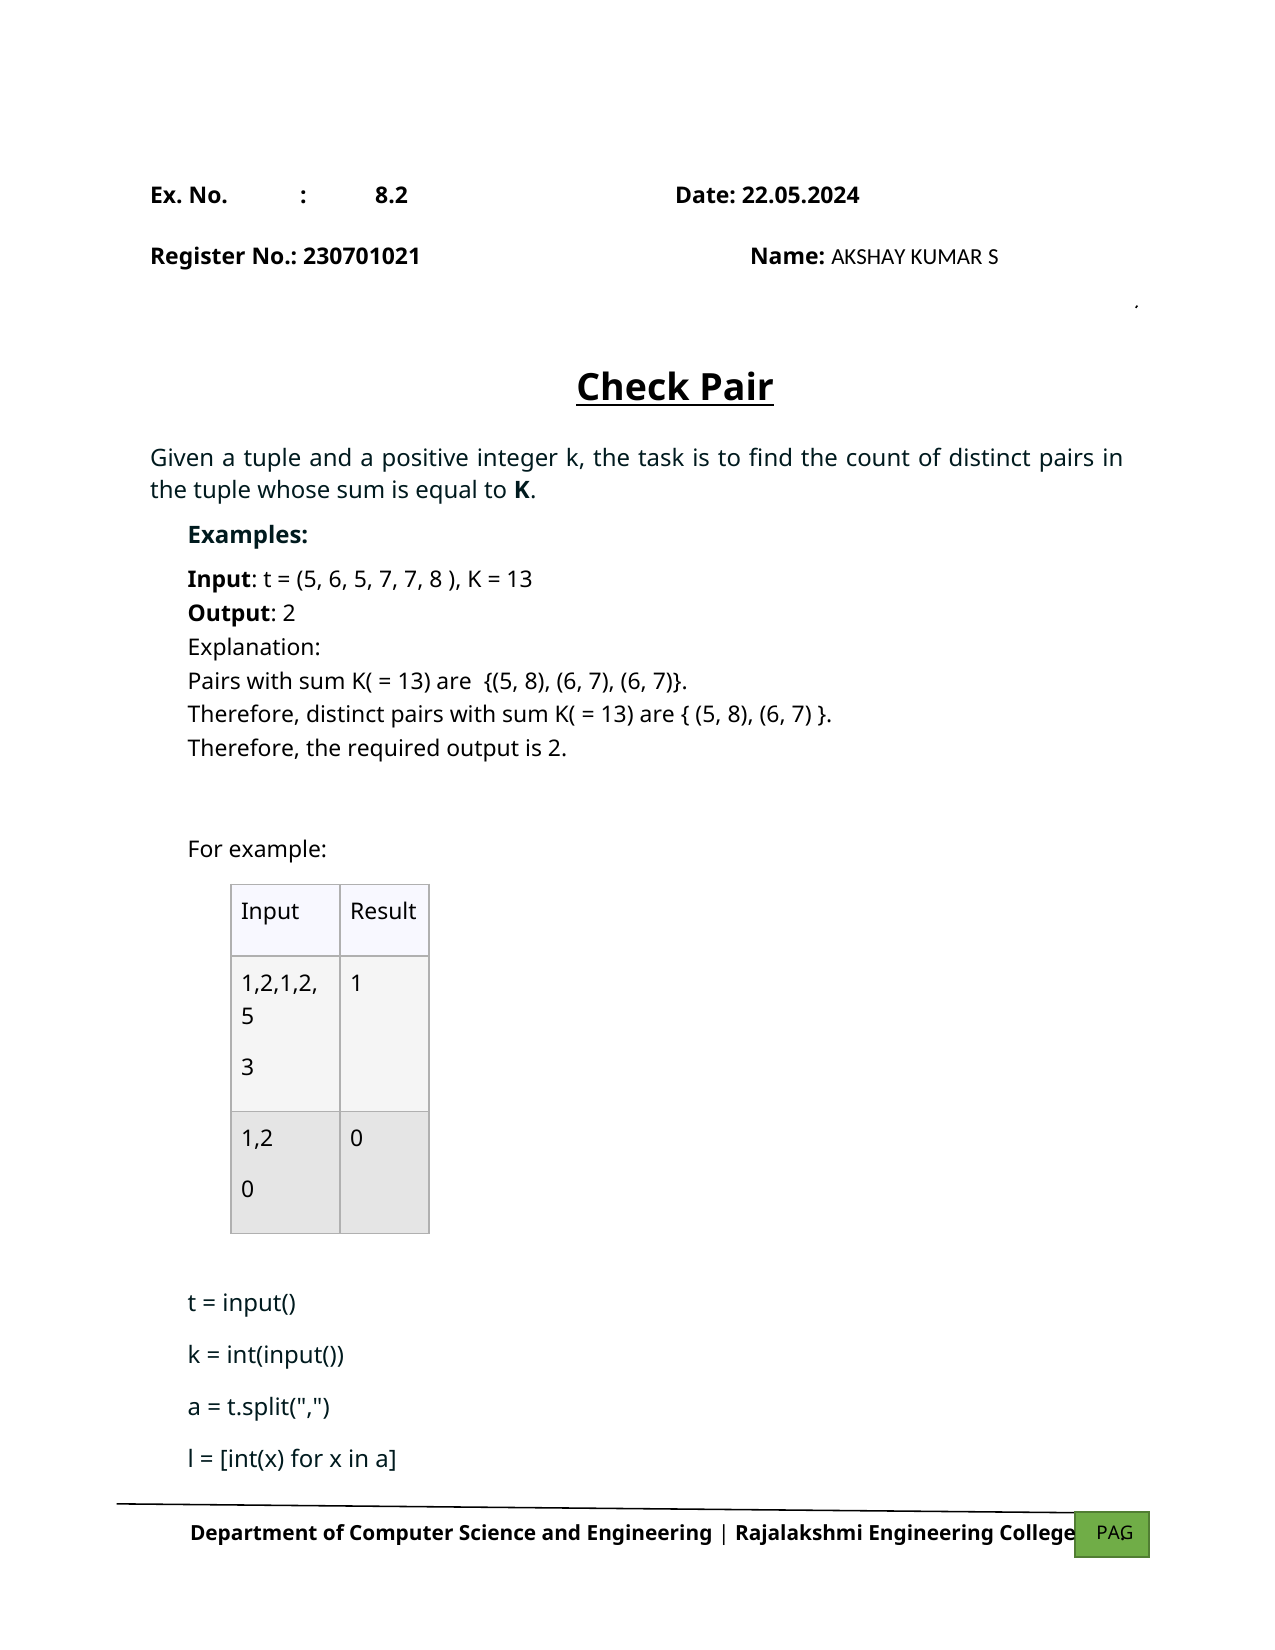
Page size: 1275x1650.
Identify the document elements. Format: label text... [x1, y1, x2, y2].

text Check Pair [225, 360, 1125, 411]
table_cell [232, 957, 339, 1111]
text Ex. No. : 8.2 Date: 22.05.2024 [150, 179, 1125, 210]
text Given a tuple and a positive integer k, the task is to find the count of distinct pairs in the tuple whose sum is equal to K. [150, 441, 1125, 506]
text k = int(input()) [187, 1338, 1125, 1371]
text Input: t = (5, 6, 5, 7, 7, 8 ), K = 13 Output: 2 Explanation: Pairs with sum K( = 13) are {(5, 8), (6, 7), (6, 7)}. Therefore, distinct pairs with sum K( = 13) are { (5, 8), (6, 7) }. Therefore, the required output is 2. [187, 563, 1125, 763]
text t = input() [187, 1286, 1125, 1319]
text a = t.split(",") [187, 1390, 1125, 1422]
text Examples: [187, 518, 1125, 551]
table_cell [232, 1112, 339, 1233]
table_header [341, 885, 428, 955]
text For example: [187, 833, 1125, 864]
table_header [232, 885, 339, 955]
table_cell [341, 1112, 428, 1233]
text Register No.: 230701021 Name: AKSHAY KUMAR S [150, 239, 1125, 271]
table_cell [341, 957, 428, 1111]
text l = [int(x) for x in a] [187, 1442, 1125, 1474]
